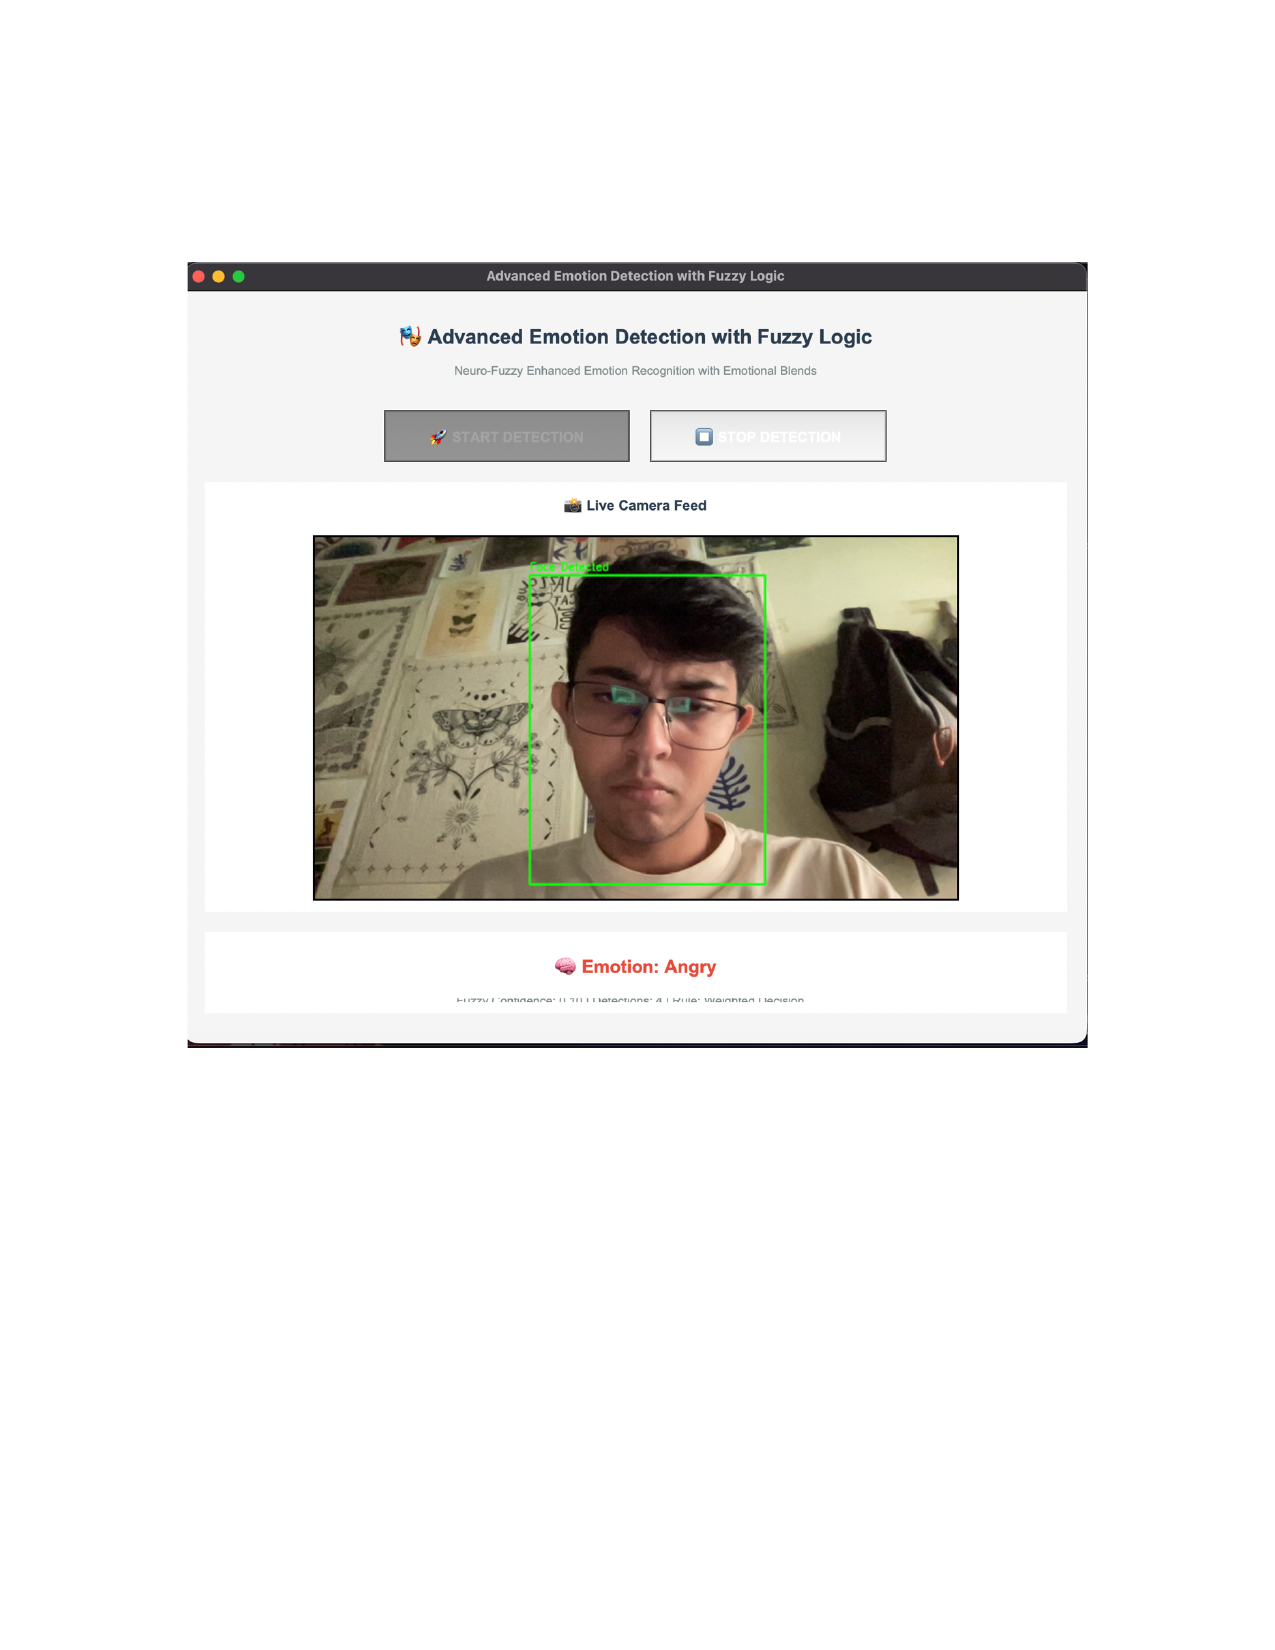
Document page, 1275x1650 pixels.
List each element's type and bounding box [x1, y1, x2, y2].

picture [187, 262, 1088, 1048]
